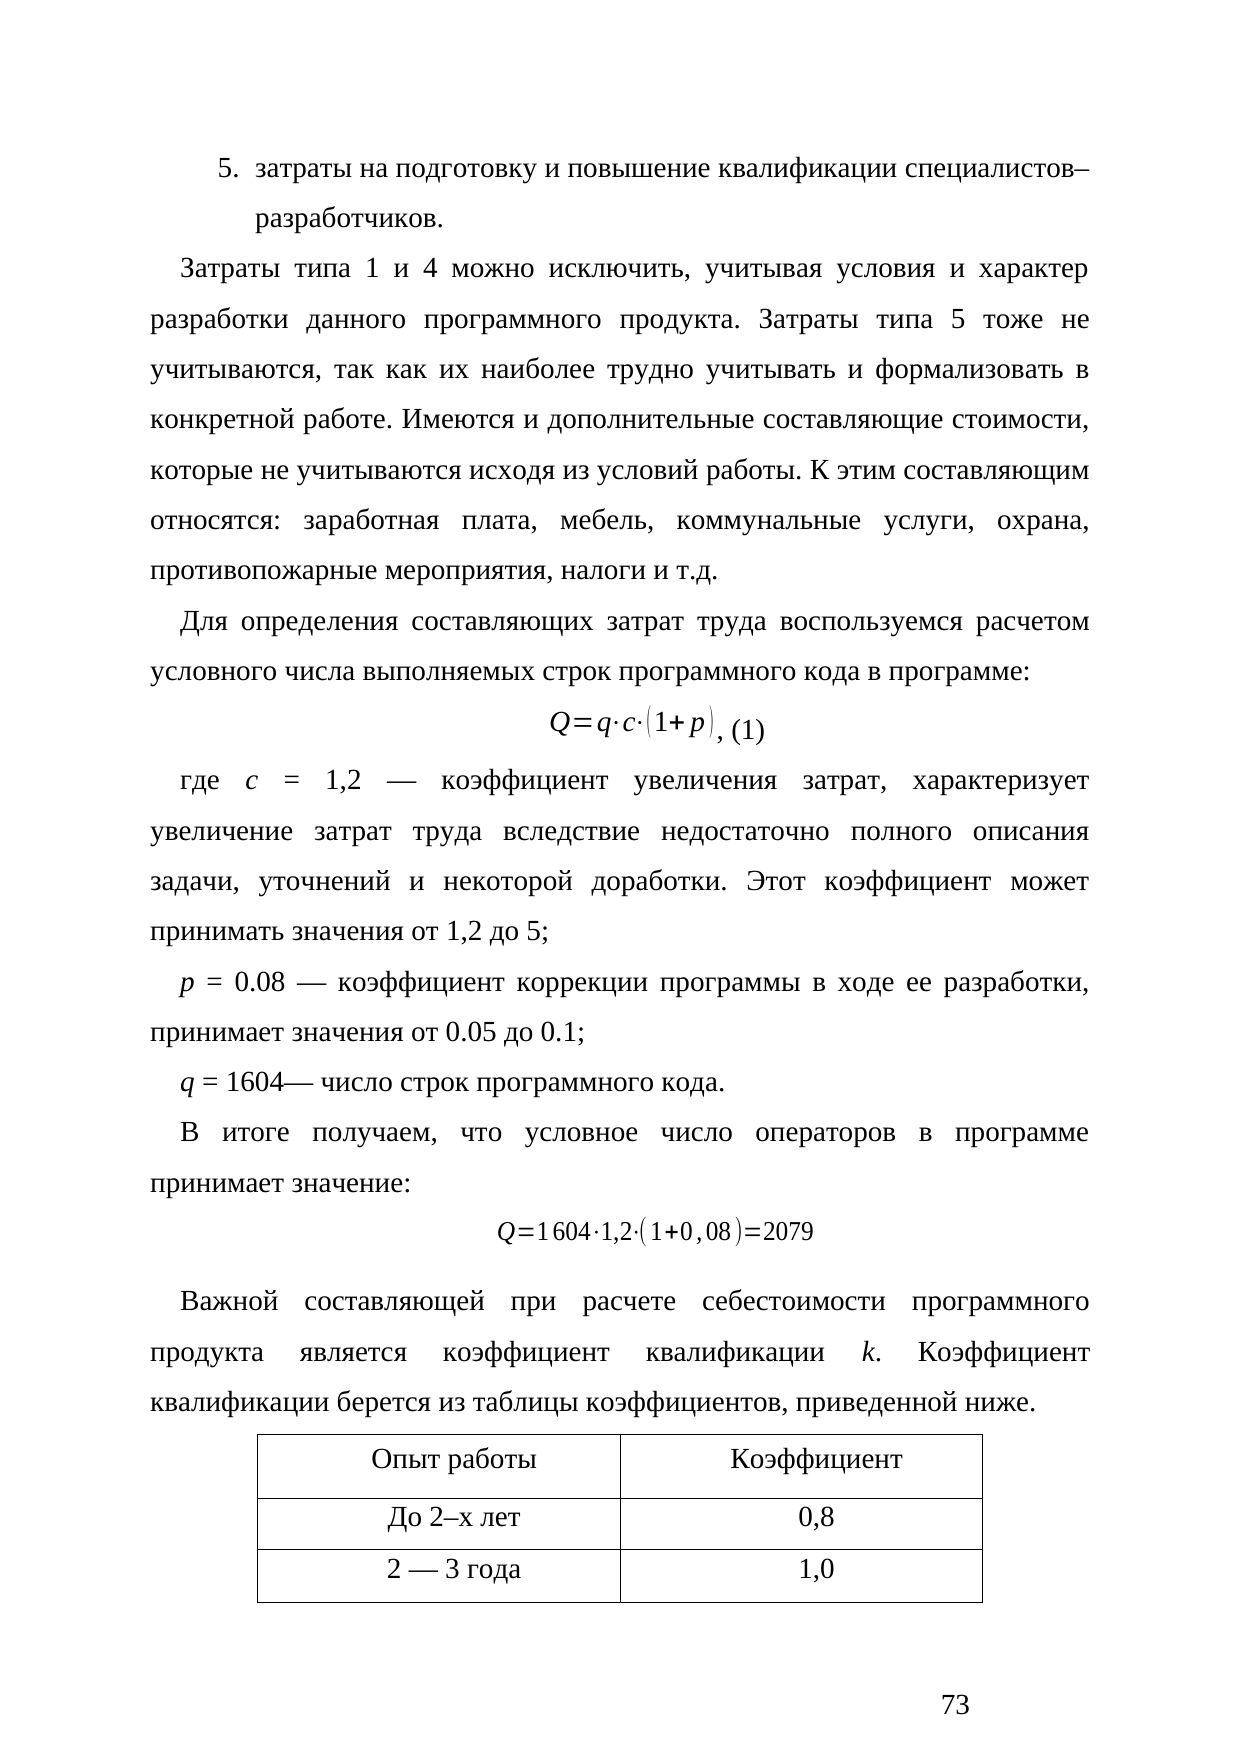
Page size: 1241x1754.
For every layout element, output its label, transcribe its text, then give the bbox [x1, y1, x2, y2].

text где с = 1,2 — коэффициент увеличения затрат, характеризует увеличение затрат труда вследствие недостаточно полного описания задачи, уточнений и некоторой доработки. Этот коэффициент может принимать значения от 1,2 до 5; [150, 762, 1090, 947]
text q = 1604— число строк программного кода. [150, 1064, 1090, 1098]
table_cell 0,8 [621, 1499, 982, 1549]
table_cell До 2–х лет [258, 1499, 620, 1549]
text Для определения составляющих затрат труда воспользуемся расчетом условного числа выполняемых строк программного кода в программе: [150, 603, 1090, 687]
table_header Коэффициент [621, 1435, 982, 1498]
list затраты на подготовку и повышение квалификации специалистов–разработчиков. [217, 150, 1090, 234]
text Важной составляющей при расчете себестоимости программного продукта является коэффициент квалификации k. Коэффициент квалификации берется из таблицы коэффициентов, приведенной ниже. [150, 1283, 1090, 1418]
table_cell 2 — 3 года [258, 1550, 620, 1602]
text Затраты типа 1 и 4 можно исключить, учитывая условия и характер разработки данного программного продукта. Затраты типа 5 тоже не учитываются, так как их наиболее трудно учитывать и формализовать в конкретной работе. Имеются и дополнительные составляющие стоимости, которые не учитываются исходя из условий работы. К этим составляющим относятся: заработная плата, мебель, коммунальные услуги, охрана, противопожарные мероприятия, налоги и т.д. [150, 251, 1090, 586]
table_header Опыт работы [258, 1435, 620, 1498]
table_cell 1,0 [621, 1550, 982, 1602]
text , (1) [150, 703, 1090, 746]
text p = 0.08 — коэффициент коррекции программы в ходе ее разработки, принимает значения от 0.05 до 0.1; [150, 964, 1090, 1047]
text В итоге получаем, что условное число операторов в программе принимает значение: [150, 1114, 1090, 1198]
